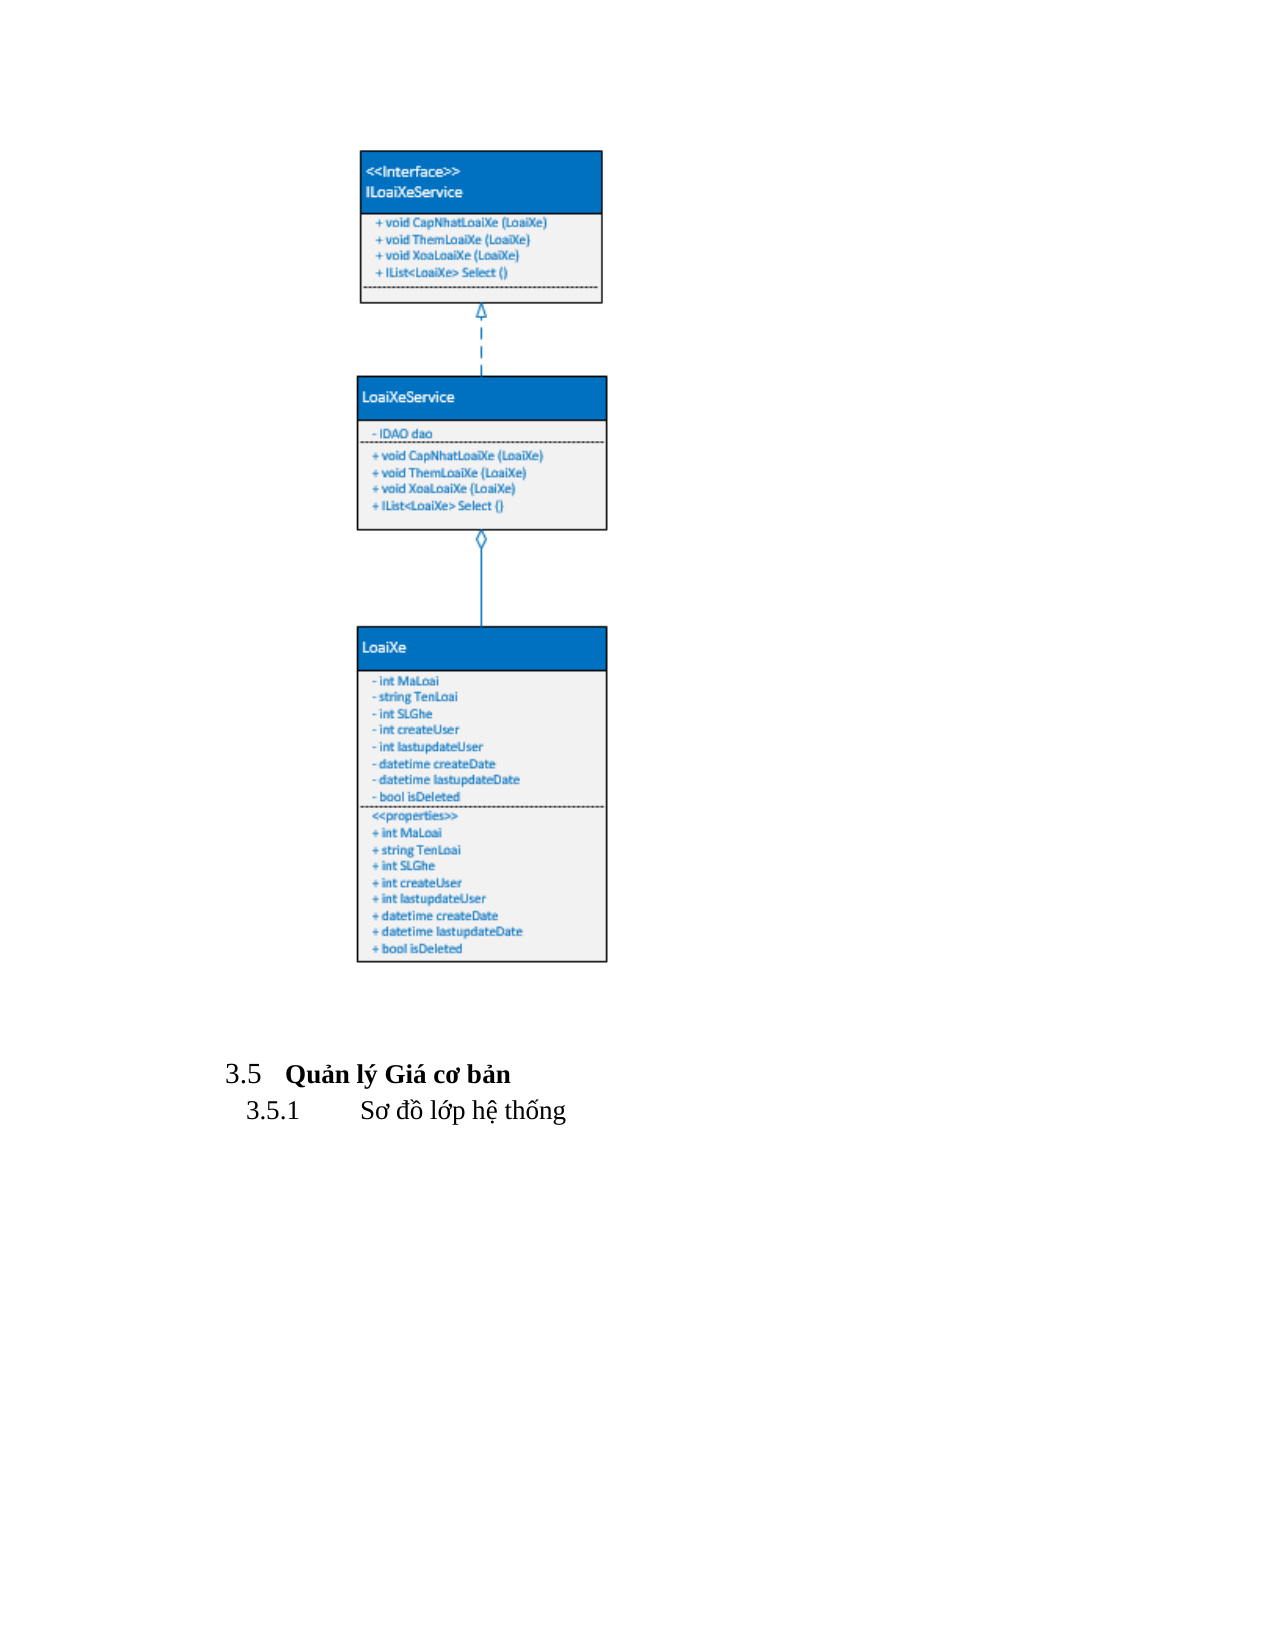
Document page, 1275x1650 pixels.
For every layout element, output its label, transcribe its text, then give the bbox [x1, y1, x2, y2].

picture [285, 150, 661, 980]
list Sơ đồ lớp hệ thống [300, 1094, 1125, 1125]
text Quản lý Giá cơ bản [225, 1056, 1125, 1089]
